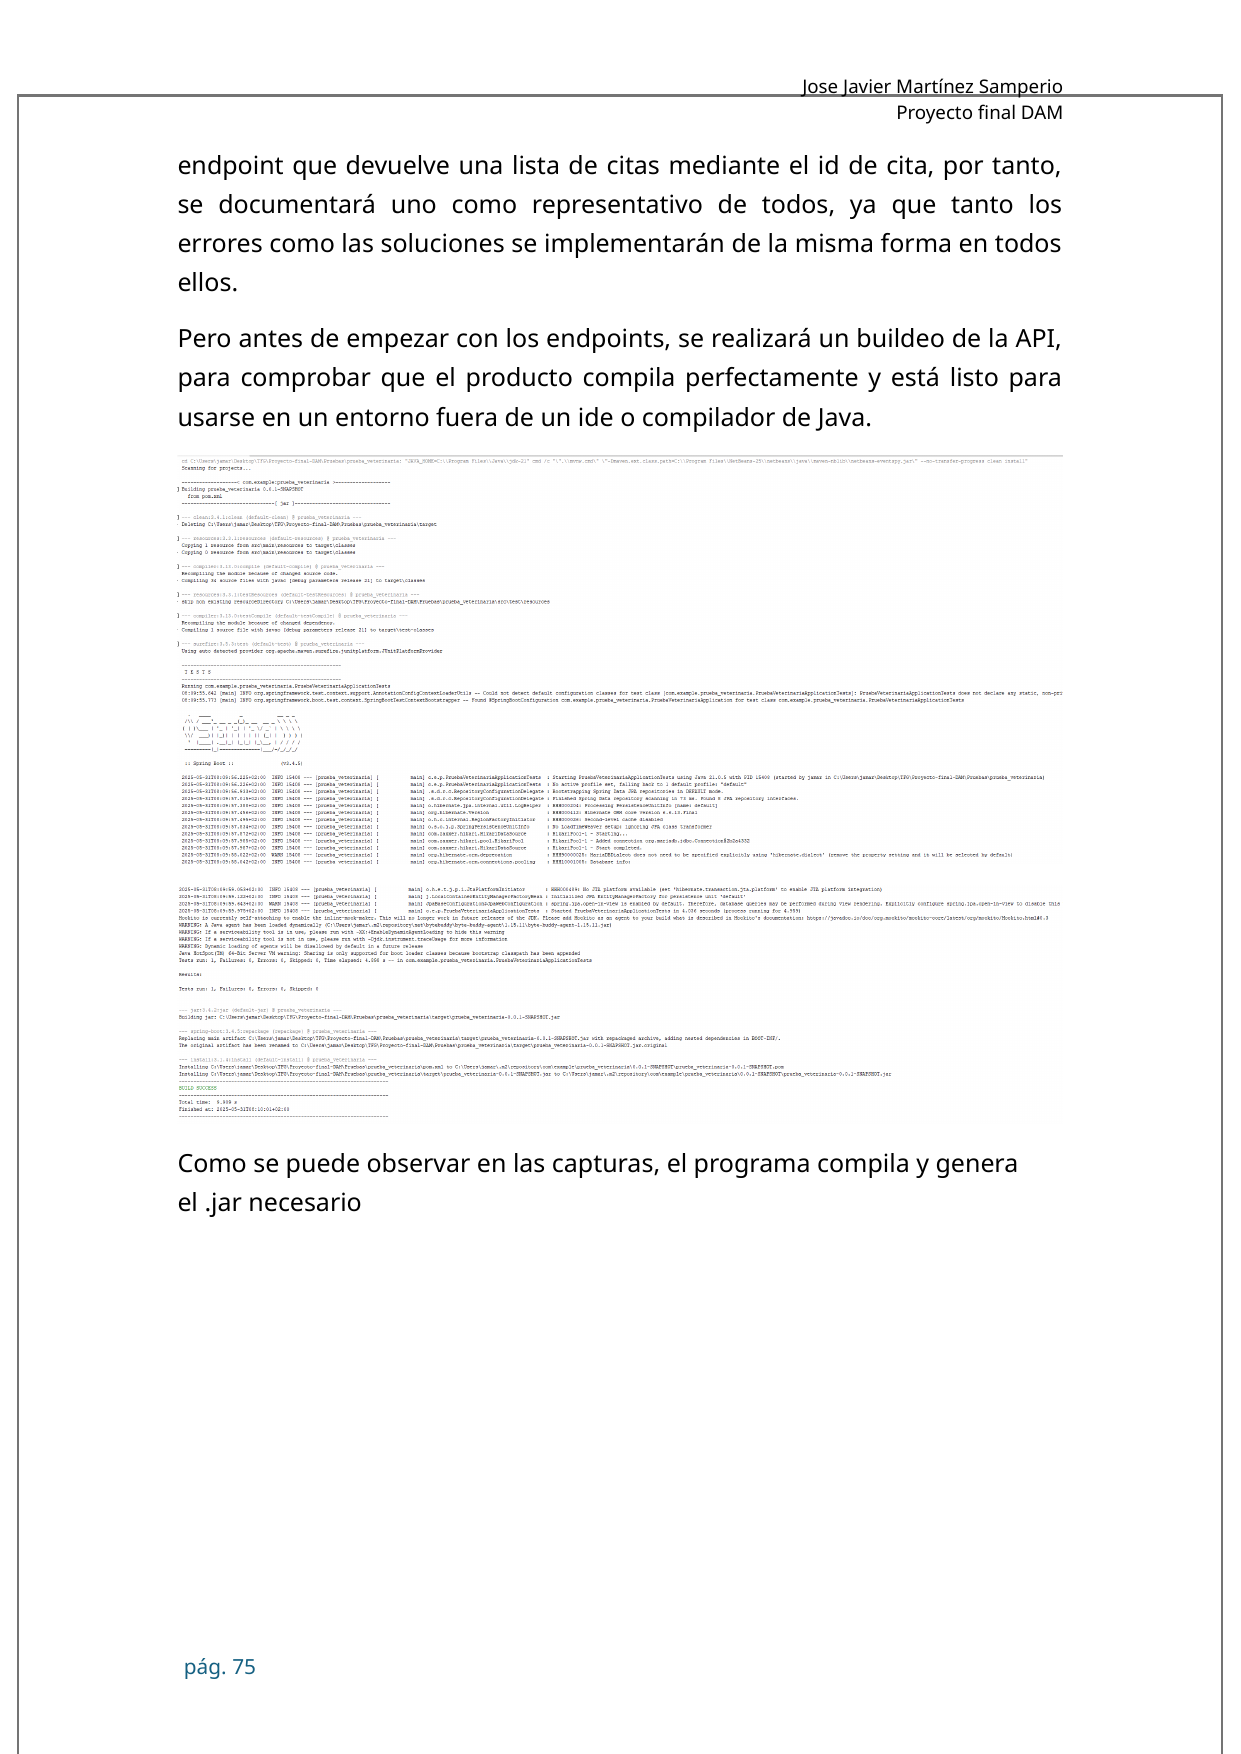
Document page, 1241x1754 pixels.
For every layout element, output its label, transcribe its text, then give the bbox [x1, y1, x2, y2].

picture [177, 885, 1063, 1124]
text Como se puede observar en las capturas, el programa compila y genera el .jar necesario [177, 1145, 1063, 1218]
picture [177, 455, 1063, 864]
text Pero antes de empezar con los endpoints, se realizará un buildeo de la API, para comprobar que el producto compila perfectamente y está listo para usarse en un entorno fuera de un ide o compilador de Java. [177, 321, 1063, 433]
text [177, 148, 1063, 299]
